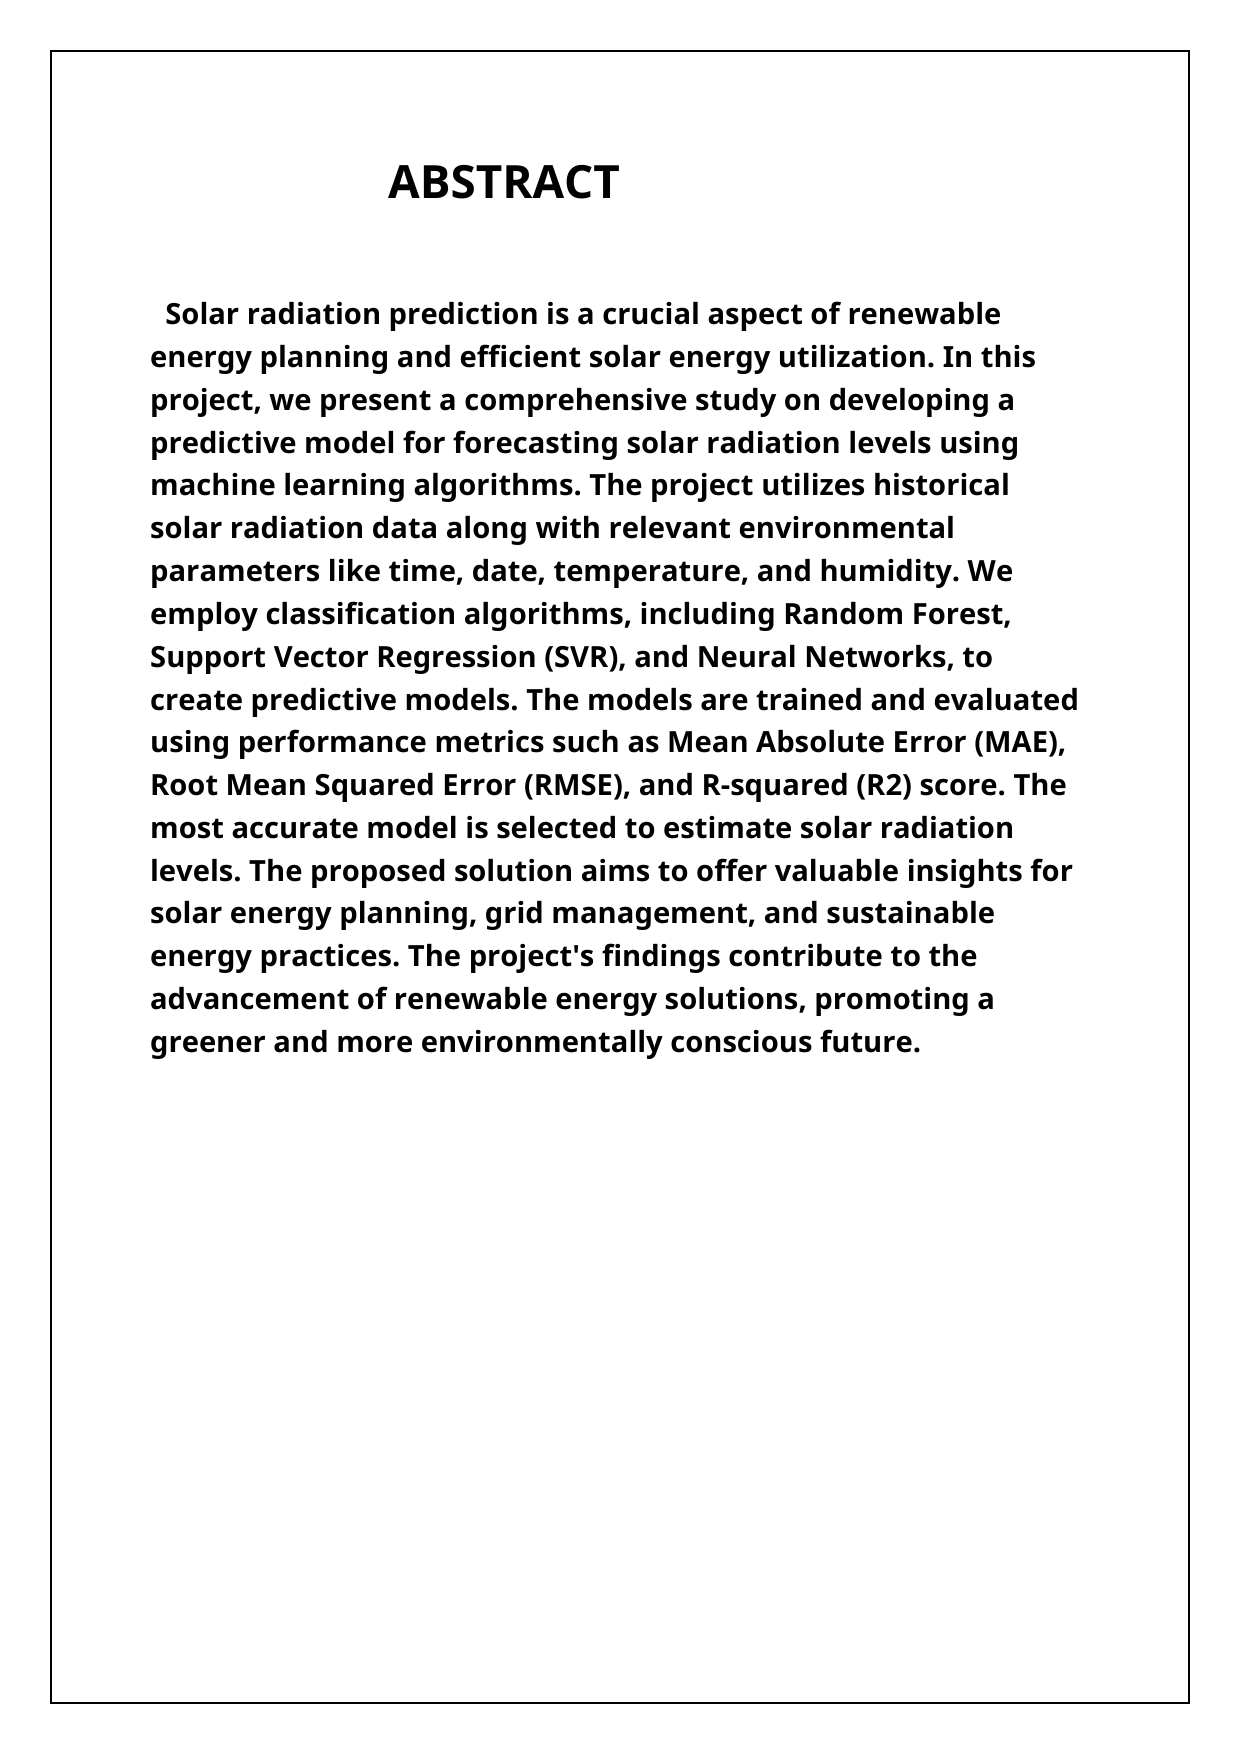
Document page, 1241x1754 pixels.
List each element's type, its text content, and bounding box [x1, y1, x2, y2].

text Solar radiation prediction is a crucial aspect of renewable energy planning and efficient solar energy utilization. In this project, we present a comprehensive study on developing a predictive model for forecasting solar radiation levels using machine learning algorithms. The project utilizes historical solar radiation data along with relevant environmental parameters like time, date, temperature, and humidity. We employ classification algorithms, including Random Forest, Support Vector Regression (SVR), and Neural Networks, to create predictive models. The models are trained and evaluated using performance metrics such as Mean Absolute Error (MAE), Root Mean Squared Error (RMSE), and R-squared (R2) score. The most accurate model is selected to estimate solar radiation levels. The proposed solution aims to offer valuable insights for solar energy planning, grid management, and sustainable energy practices. The project's findings contribute to the advancement of renewable energy solutions, promoting a greener and more environmentally conscious future. [150, 293, 1090, 1061]
text ABSTRACT [150, 150, 1090, 212]
